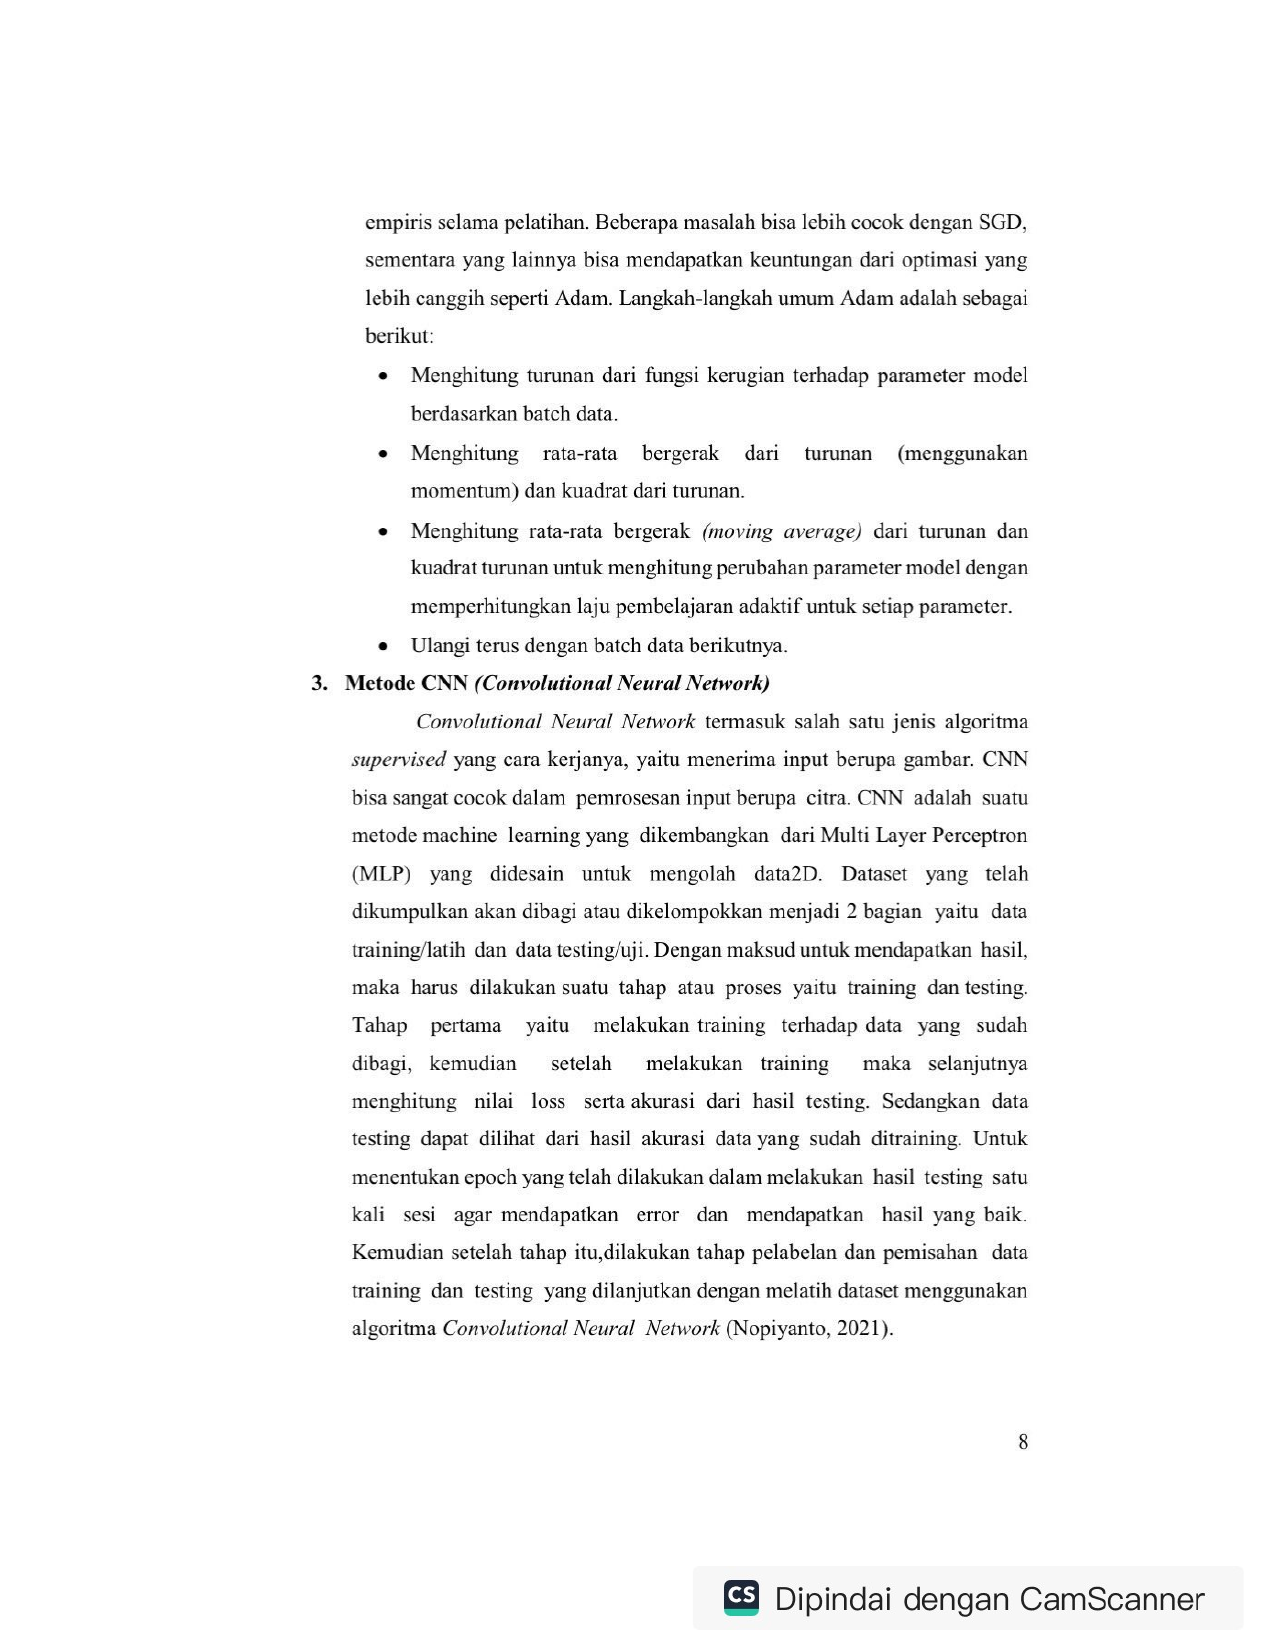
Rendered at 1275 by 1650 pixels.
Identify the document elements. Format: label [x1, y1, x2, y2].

picture [311, 212, 1037, 1451]
picture [692, 1566, 1244, 1630]
